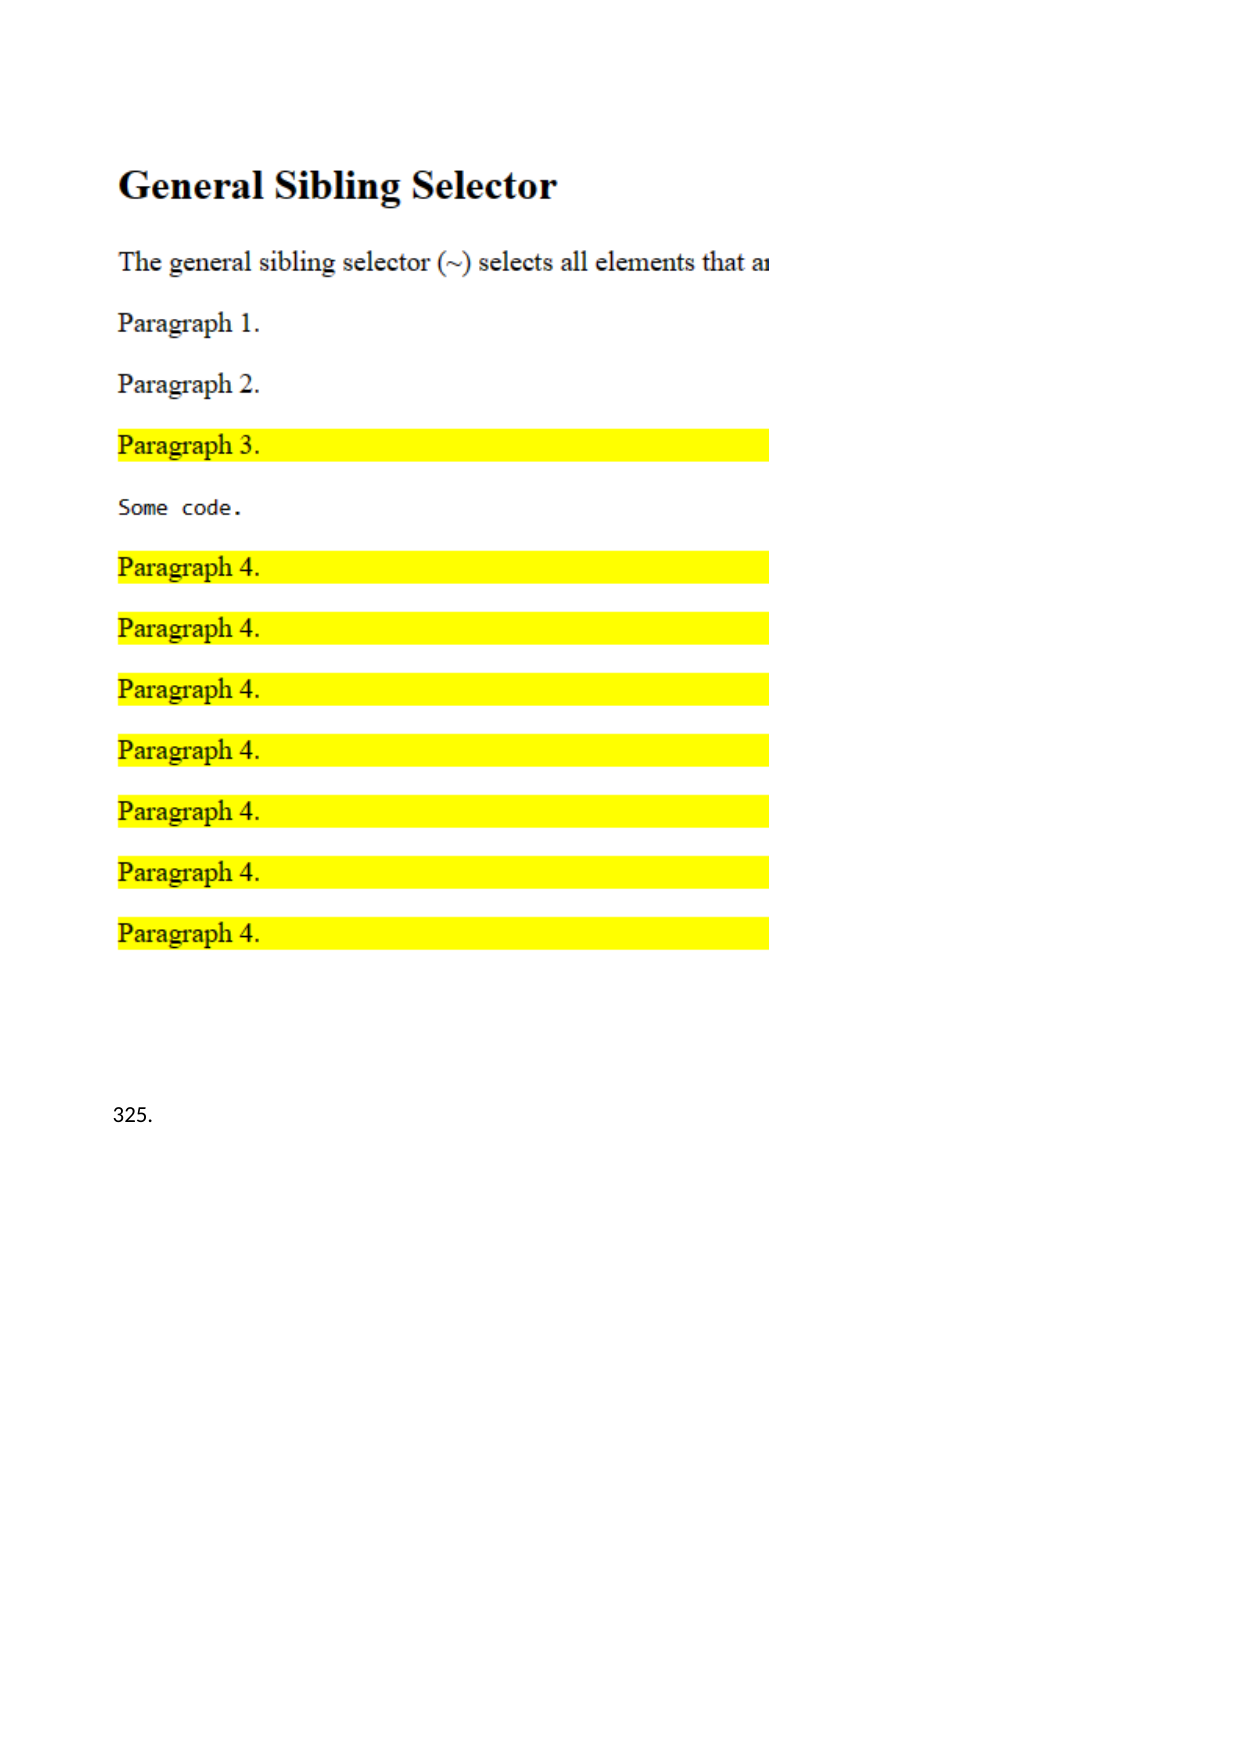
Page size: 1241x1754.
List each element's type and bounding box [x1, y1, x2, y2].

picture [112, 150, 769, 1069]
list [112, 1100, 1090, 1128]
